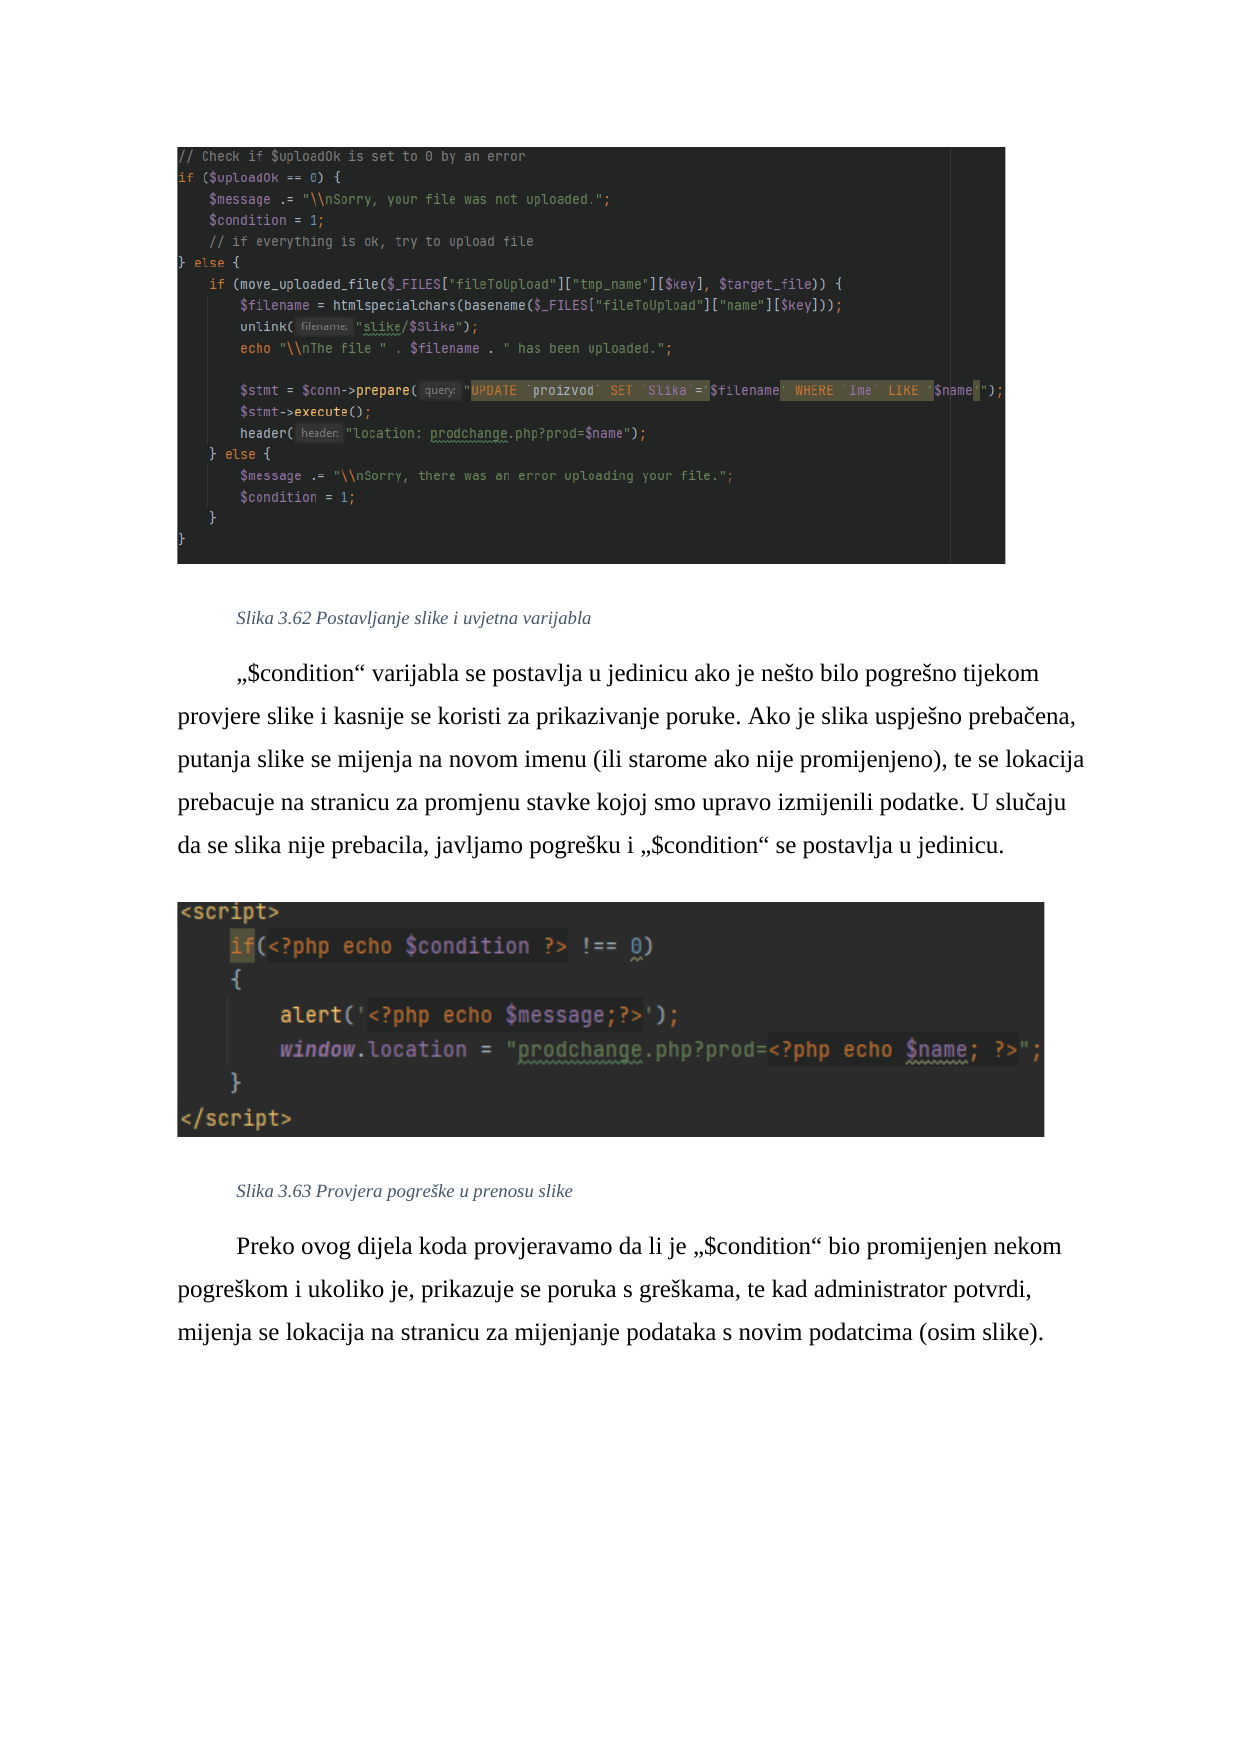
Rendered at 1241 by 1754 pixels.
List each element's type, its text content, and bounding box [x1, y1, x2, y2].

text Slika 3.63 Provjera pogreške u prenosu slike [177, 1180, 1092, 1202]
text Preko ovog dijela koda provjeravamo da li je „$condition“ bio promijenjen nekom pogreškom i ukoliko je, prikazuje se poruka s greškama, te kad administrator potvrdi, mijenja se lokacija na stranicu za mijenjanje podataka s novim podatcima (osim slike). [177, 1231, 1092, 1346]
text Slika 3.62 Postavljanje slike i uvjetna varijabla [177, 607, 1092, 628]
picture [177, 902, 1045, 1137]
picture [177, 147, 1006, 564]
text „$condition“ varijabla se postavlja u jedinicu ako je nešto bilo pogrešno tijekom provjere slike i kasnije se koristi za prikazivanje poruke. Ako je slika uspješno prebačena, putanja slike se mijenja na novom imenu (ili starome ako nije promijenjeno), te se lokacija prebacuje na stranicu za promjenu stavke kojoj smo upravo izmijenili podatke. U slučaju da se slika nije prebacila, javljamo pogrešku i „$condition“ se postavlja u jedinicu. [177, 658, 1092, 859]
